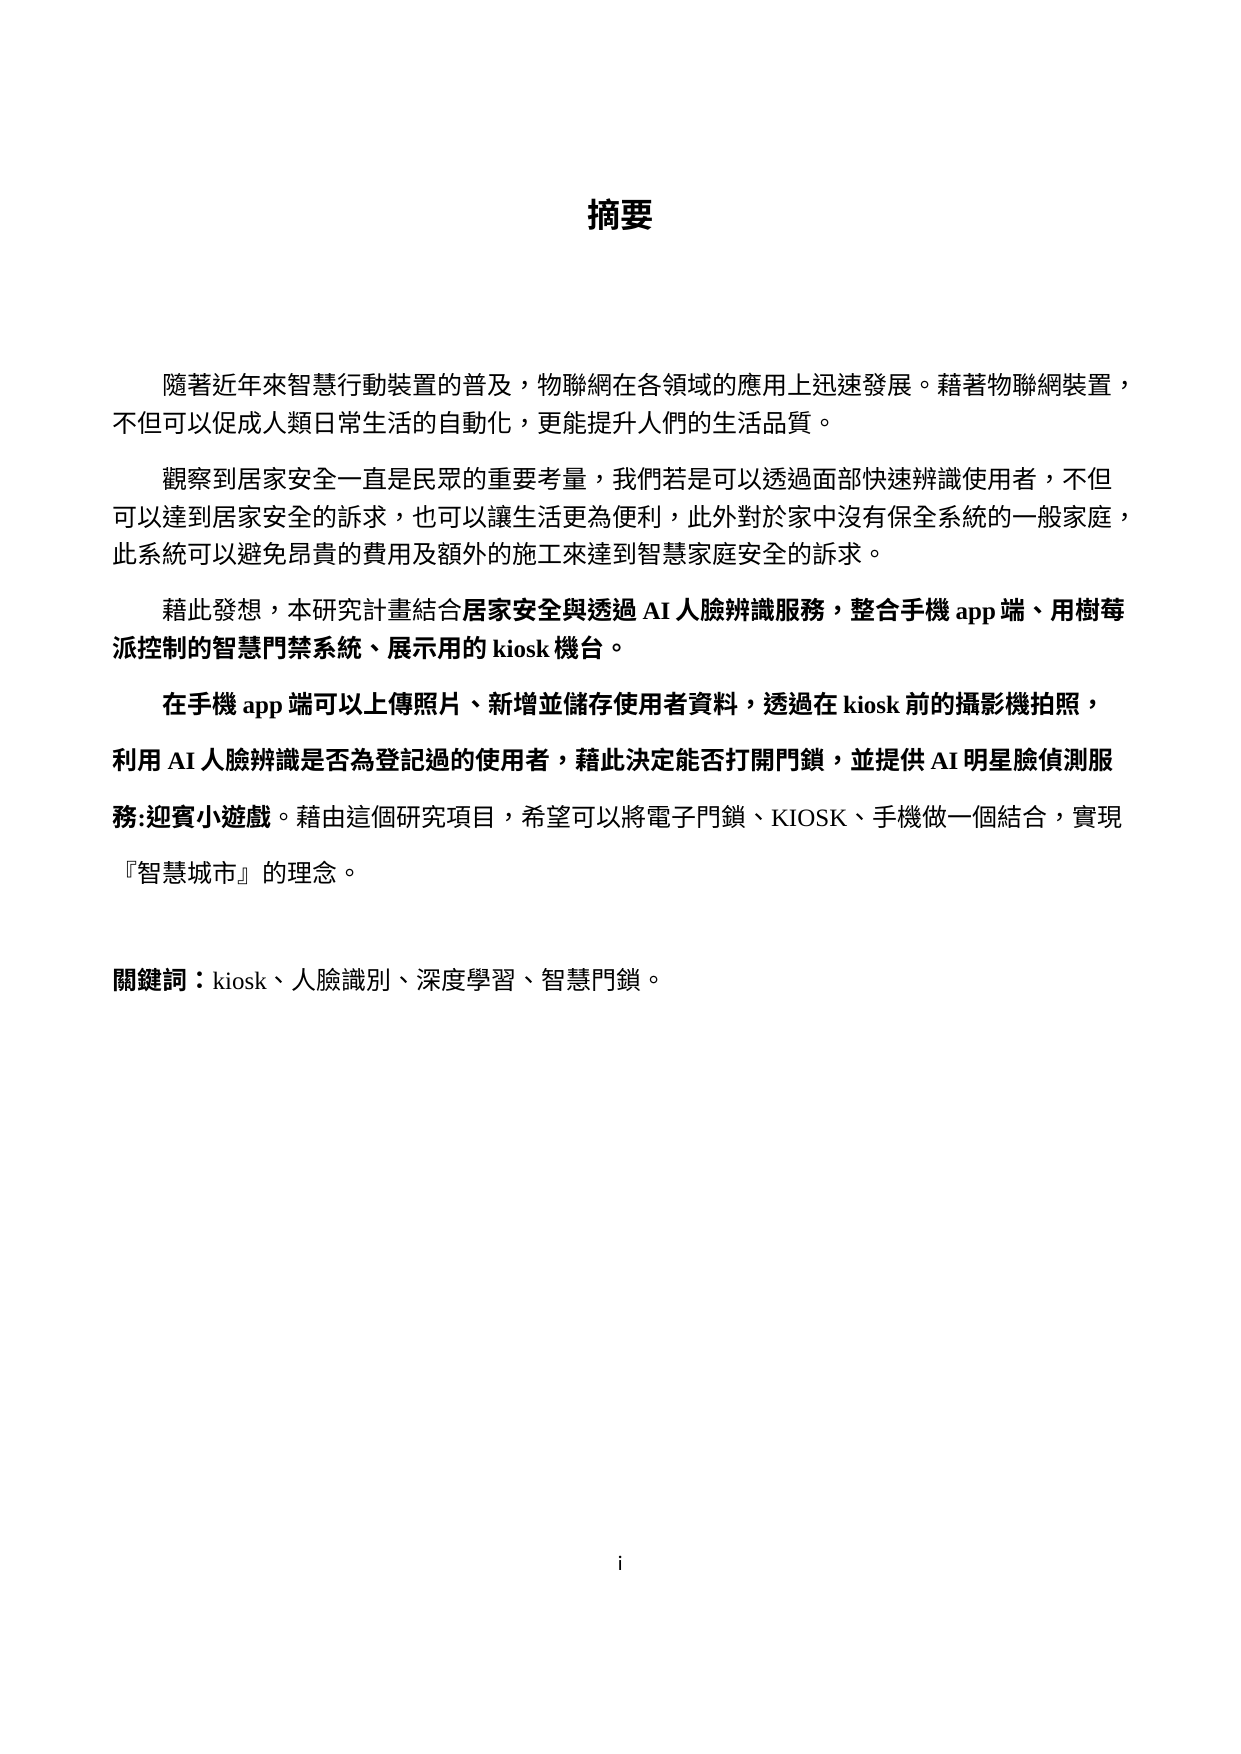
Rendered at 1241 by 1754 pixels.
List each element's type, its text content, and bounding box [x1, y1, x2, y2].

text 觀察到居家安全一直是民眾的重要考量，我們若是可以透過面部快速辨識使用者，不但可以達到居家安全的訴求，也可以讓生活更為便利，此外對於家中沒有保全系統的一般家庭，此系統可以避免昂貴的費用及額外的施工來達到智慧家庭安全的訴求。 [112, 459, 1128, 571]
subtitle 摘要 [112, 175, 1128, 250]
text 藉此發想，本研究計畫結合居家安全與透過AI人臉辨識服務，整合手機app端、用樹莓派控制的智慧門禁系統、展示用的kiosk機台。 [112, 590, 1128, 665]
text 關鍵詞：kiosk、人臉識別、深度學習、智慧門鎖。 [112, 960, 1128, 998]
text 隨著近年來智慧行動裝置的普及，物聯網在各領域的應用上迅速發展。藉著物聯網裝置，不但可以促成人類日常生活的自動化，更能提升人們的生活品質。 [112, 365, 1128, 440]
text 在手機app端可以上傳照片、新增並儲存使用者資料，透過在kiosk前的攝影機拍照，利用AI人臉辨識是否為登記過的使用者，藉此決定能否打開門鎖，並提供AI明星臉偵測服務:迎賓小遊戲。藉由這個研究項目，希望可以將電子門鎖、KIOSK、手機做一個結合，實現『智慧城市』的理念。 [112, 684, 1128, 890]
